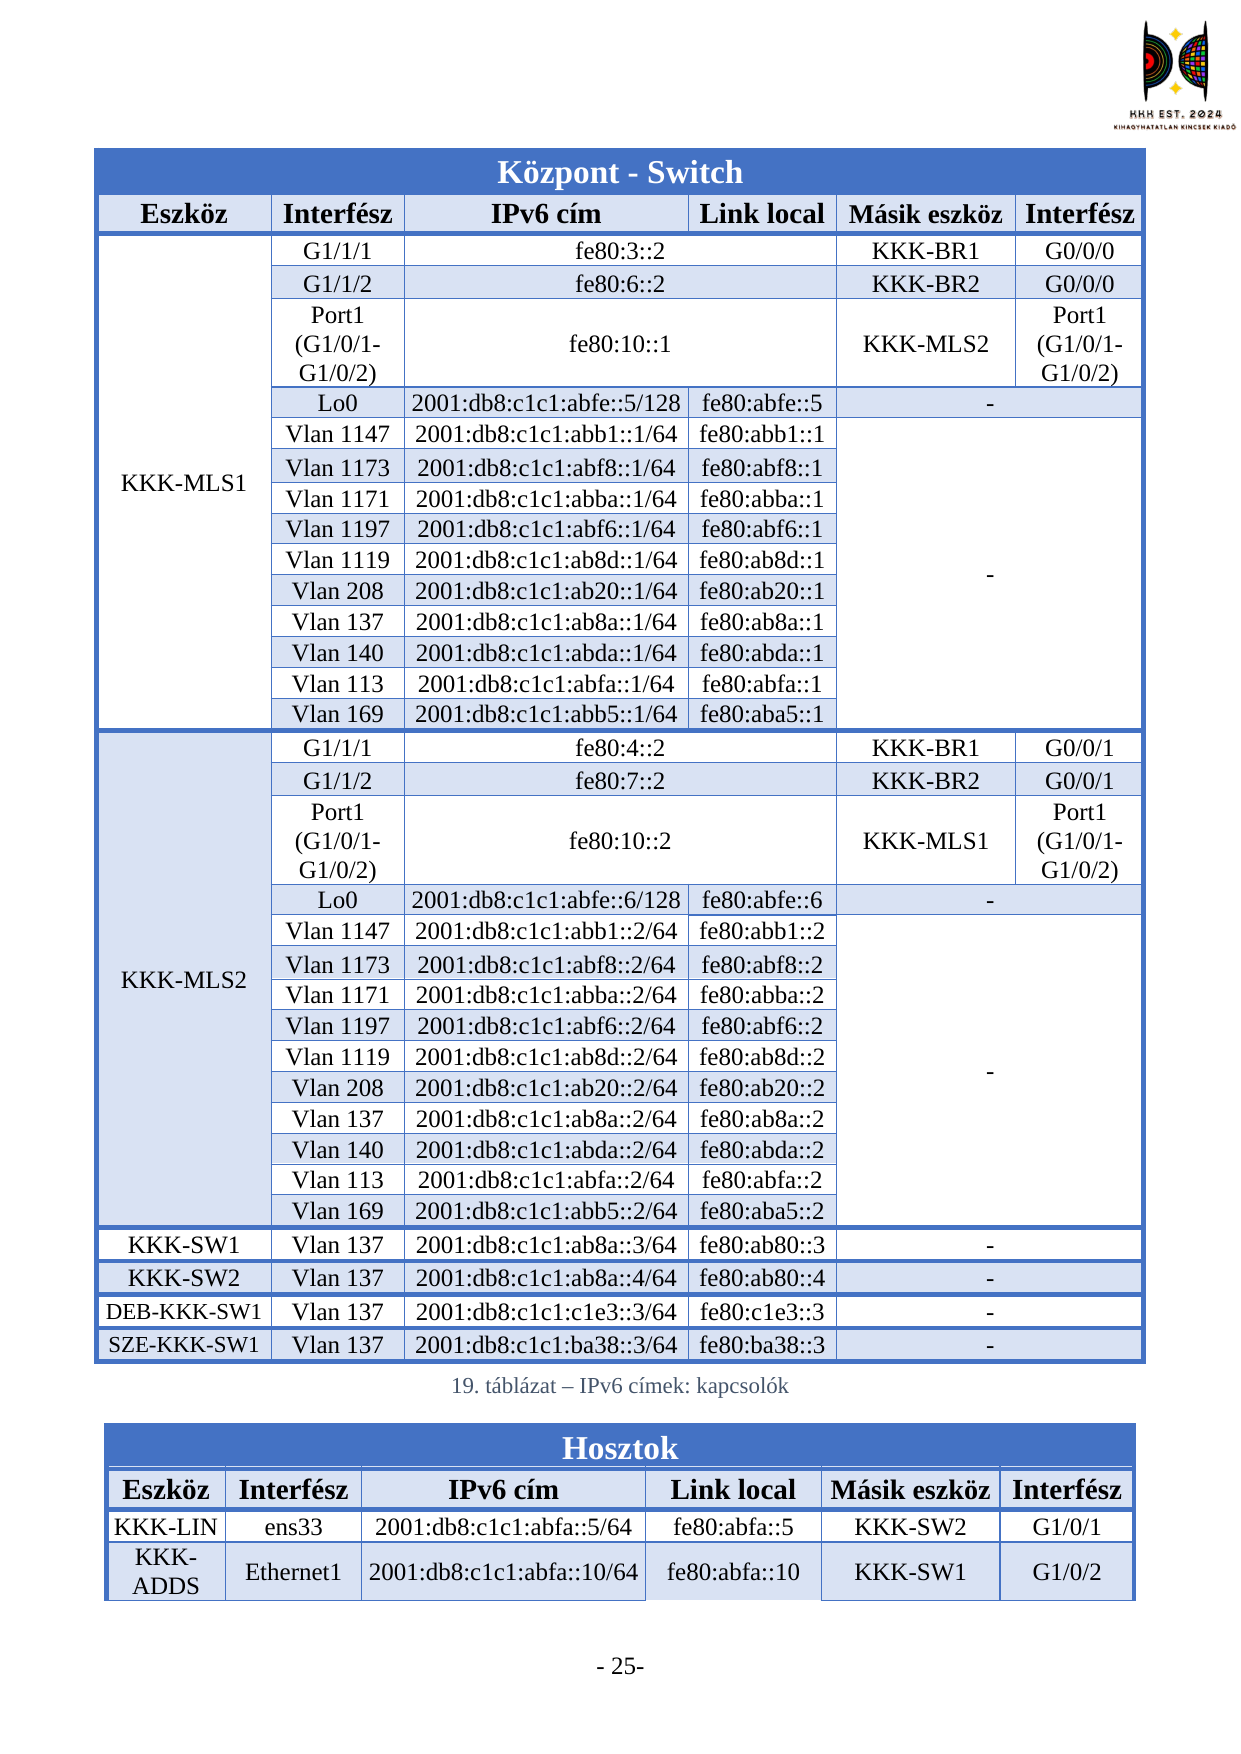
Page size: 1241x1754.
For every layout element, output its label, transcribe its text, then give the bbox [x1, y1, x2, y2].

picture [1105, 9, 1241, 135]
table_cell fe80:abba::1 [689, 483, 836, 512]
table_cell 2001:db8:c1c1:ab8a::2/64 [405, 1103, 688, 1133]
table_cell fe80:ab8d::2 [689, 1041, 836, 1071]
table_cell G1/0/1 [1001, 1512, 1132, 1541]
table_cell 2001:db8:c1c1:abfa::5/64 [362, 1512, 645, 1541]
table_cell G1/1/2 [272, 763, 404, 795]
table_cell 2001:db8:c1c1:abf6::2/64 [405, 1010, 688, 1040]
table_cell 2001:db8:c1c1:abfe::6/128 [405, 885, 688, 914]
table_cell IPv6 cím [405, 195, 688, 231]
table_cell fe80:aba5::2 [689, 1195, 836, 1225]
table_cell - [837, 1263, 1141, 1292]
table_cell 2001:db8:c1c1:abb5::1/64 [405, 699, 688, 728]
table_cell Vlan 208 [272, 575, 404, 605]
table_cell Vlan 1173 [272, 449, 404, 482]
table_cell KKK-MLS1 [99, 236, 271, 728]
table_cell G1/1/1 [272, 733, 404, 762]
table_cell KKK-LIN [109, 1512, 225, 1541]
table_cell Vlan 1197 [272, 1010, 404, 1040]
table_cell Interfész [226, 1471, 361, 1507]
table_cell fe80:ab8a::1 [689, 606, 836, 636]
table_cell Vlan 137 [272, 1330, 404, 1359]
table_cell fe80:abba::2 [689, 980, 836, 1009]
table_cell fe80:ab20::1 [689, 575, 836, 605]
table_header Hosztok [109, 1428, 1132, 1466]
table_cell Link local [646, 1471, 821, 1507]
table_cell Másik eszköz [837, 195, 1015, 231]
table_cell Vlan 140 [272, 637, 404, 667]
table_cell G1/0/2 [1001, 1543, 1132, 1600]
table_cell KKK-BR1 [837, 733, 1015, 762]
table_cell fe80:abfa::2 [689, 1165, 836, 1194]
table_cell fe80:6::2 [405, 266, 836, 298]
table_cell Vlan 137 [272, 1263, 404, 1292]
table_cell - [837, 915, 1141, 1225]
table_cell Interfész [272, 195, 404, 231]
table_cell Vlan 1119 [272, 544, 404, 574]
table_cell Vlan 208 [272, 1072, 404, 1102]
table_cell Vlan 137 [272, 1230, 404, 1259]
table_cell fe80:abf8::1 [689, 449, 836, 482]
table_cell KKK-MLS2 [837, 299, 1015, 386]
table_cell Vlan 1171 [272, 483, 404, 512]
table_cell 2001:db8:c1c1:abf8::2/64 [405, 946, 688, 978]
table_cell - [837, 1297, 1141, 1326]
table_cell Vlan 140 [272, 1134, 404, 1163]
table_cell 2001:db8:c1c1:abb5::2/64 [405, 1195, 688, 1225]
table_cell fe80:ab8a::2 [689, 1103, 836, 1133]
table_cell Vlan 1171 [272, 980, 404, 1009]
table_cell fe80:ab80::3 [689, 1230, 836, 1259]
table_cell - [837, 1230, 1141, 1259]
table_cell Interfész [1016, 195, 1141, 231]
table_cell fe80:abf6::1 [689, 514, 836, 543]
table_cell KKK-SW1 [822, 1543, 999, 1600]
table_cell fe80:ba38::3 [689, 1330, 836, 1359]
table_cell Vlan 113 [272, 668, 404, 697]
table_cell G0/0/1 [1016, 763, 1141, 795]
table_cell 2001:db8:c1c1:ba38::3/64 [405, 1330, 688, 1359]
table_cell KKK-MLS1 [837, 796, 1015, 883]
table_cell 2001:db8:c1c1:abfa::1/64 [405, 668, 688, 697]
table_cell G0/0/1 [1016, 733, 1141, 762]
table_cell KKK-ADDS [109, 1543, 225, 1600]
table_cell G1/1/1 [272, 236, 404, 265]
table_cell Lo0 [272, 388, 404, 417]
table_cell 2001:db8:c1c1:ab8a::4/64 [405, 1263, 688, 1292]
table_cell 2001:db8:c1c1:abf8::1/64 [405, 449, 688, 482]
table_header Központ - Switch [99, 152, 1141, 191]
table_cell - [837, 885, 1141, 914]
table_cell 2001:db8:c1c1:abba::1/64 [405, 483, 688, 512]
table_cell fe80:10::1 [405, 299, 836, 386]
table_cell KKK-MLS2 [99, 733, 271, 1225]
table_cell fe80:ab80::4 [689, 1263, 836, 1292]
table_cell fe80:7::2 [405, 763, 836, 795]
table_cell Port1 (G1/0/1-G1/0/2) [1016, 796, 1141, 883]
table_cell 2001:db8:c1c1:ab8d::2/64 [405, 1041, 688, 1071]
table_cell 2001:db8:c1c1:abda::2/64 [405, 1134, 688, 1163]
table_cell Másik eszköz [822, 1471, 999, 1507]
table_cell fe80:10::2 [405, 796, 836, 883]
text 19. táblázat – IPv6 címek: kapcsolók [148, 1372, 1093, 1398]
table_cell fe80:ab8d::1 [689, 544, 836, 574]
table_cell Vlan 1147 [272, 418, 404, 448]
table_cell fe80:abfe::5 [689, 388, 836, 417]
table_cell ens33 [226, 1512, 361, 1541]
table_cell Ethernet1 [226, 1543, 361, 1600]
table_cell 2001:db8:c1c1:abfa::10/64 [362, 1543, 645, 1600]
table_cell fe80:abda::2 [689, 1134, 836, 1163]
table_cell Vlan 113 [272, 1165, 404, 1194]
table_cell 2001:db8:c1c1:ab8a::1/64 [405, 606, 688, 636]
table_cell Port1 (G1/0/1-G1/0/2) [1016, 299, 1141, 386]
table_cell 2001:db8:c1c1:abda::1/64 [405, 637, 688, 667]
table_cell fe80:3::2 [405, 236, 836, 265]
table_cell DEB-KKK-SW1 [99, 1297, 271, 1326]
table_cell fe80:c1e3::3 [689, 1297, 836, 1326]
table_cell Vlan 1147 [272, 915, 404, 945]
table_cell KKK-SW2 [822, 1512, 999, 1541]
table_cell KKK-SW1 [99, 1230, 271, 1259]
table_cell Vlan 137 [272, 1103, 404, 1133]
table_cell 2001:db8:c1c1:abf6::1/64 [405, 514, 688, 543]
table_cell fe80:abf6::2 [689, 1010, 836, 1040]
table_cell - [837, 388, 1141, 417]
table_cell KKK-BR2 [837, 763, 1015, 795]
table_cell fe80:abb1::2 [689, 916, 836, 945]
table_cell G1/1/2 [272, 266, 404, 298]
table_cell - [837, 1330, 1141, 1359]
table_cell fe80:abfe::6 [689, 885, 836, 914]
table_cell 2001:db8:c1c1:ab8a::3/64 [405, 1230, 688, 1259]
table_cell KKK-BR2 [837, 266, 1015, 298]
table_cell 2001:db8:c1c1:abb1::1/64 [405, 418, 688, 448]
table_cell 2001:db8:c1c1:ab8d::1/64 [405, 544, 688, 574]
table_cell Vlan 1197 [272, 514, 404, 543]
table_cell Vlan 137 [272, 1297, 404, 1326]
table_cell KKK-BR1 [837, 236, 1015, 265]
table_cell fe80:aba5::1 [689, 699, 836, 728]
table_cell Lo0 [272, 885, 404, 914]
table_cell - [837, 418, 1141, 728]
table_cell fe80:abfa::1 [689, 668, 836, 697]
table_cell 2001:db8:c1c1:ab20::2/64 [405, 1072, 688, 1102]
table_cell fe80:abfa::5 [646, 1512, 821, 1541]
table_cell Vlan 137 [272, 606, 404, 636]
table_cell G0/0/0 [1016, 236, 1141, 265]
table_cell Vlan 1119 [272, 1041, 404, 1071]
table_cell Eszköz [99, 195, 271, 231]
table_cell 2001:db8:c1c1:abba::2/64 [405, 980, 688, 1009]
table_cell fe80:abfa::10 [646, 1543, 821, 1600]
table_cell Vlan 169 [272, 699, 404, 728]
table_cell KKK-SW2 [99, 1263, 271, 1292]
table_cell G0/0/0 [1016, 266, 1141, 298]
table_cell Port1 (G1/0/1-G1/0/2) [272, 299, 404, 386]
table_cell fe80:abda::1 [689, 637, 836, 667]
table_cell Vlan 1173 [272, 946, 404, 978]
table_cell IPv6 cím [362, 1471, 645, 1507]
table_cell Link local [689, 195, 836, 231]
table_cell Port1 (G1/0/1-G1/0/2) [272, 796, 404, 883]
table_cell fe80:abb1::1 [689, 418, 836, 448]
table_cell 2001:db8:c1c1:abb1::2/64 [405, 915, 688, 945]
table_cell fe80:4::2 [405, 733, 836, 762]
table_cell 2001:db8:c1c1:ab20::1/64 [405, 575, 688, 605]
table_cell 2001:db8:c1c1:abfe::5/128 [405, 388, 688, 417]
table_cell Vlan 169 [272, 1195, 404, 1225]
table_cell fe80:ab20::2 [689, 1072, 836, 1102]
table_cell Eszköz [109, 1471, 225, 1507]
table_cell 2001:db8:c1c1:c1e3::3/64 [405, 1297, 688, 1326]
table_cell Interfész [1001, 1471, 1132, 1507]
table_cell 2001:db8:c1c1:abfa::2/64 [405, 1165, 688, 1194]
table_cell fe80:abf8::2 [689, 946, 836, 978]
table_cell SZE-KKK-SW1 [99, 1330, 271, 1359]
